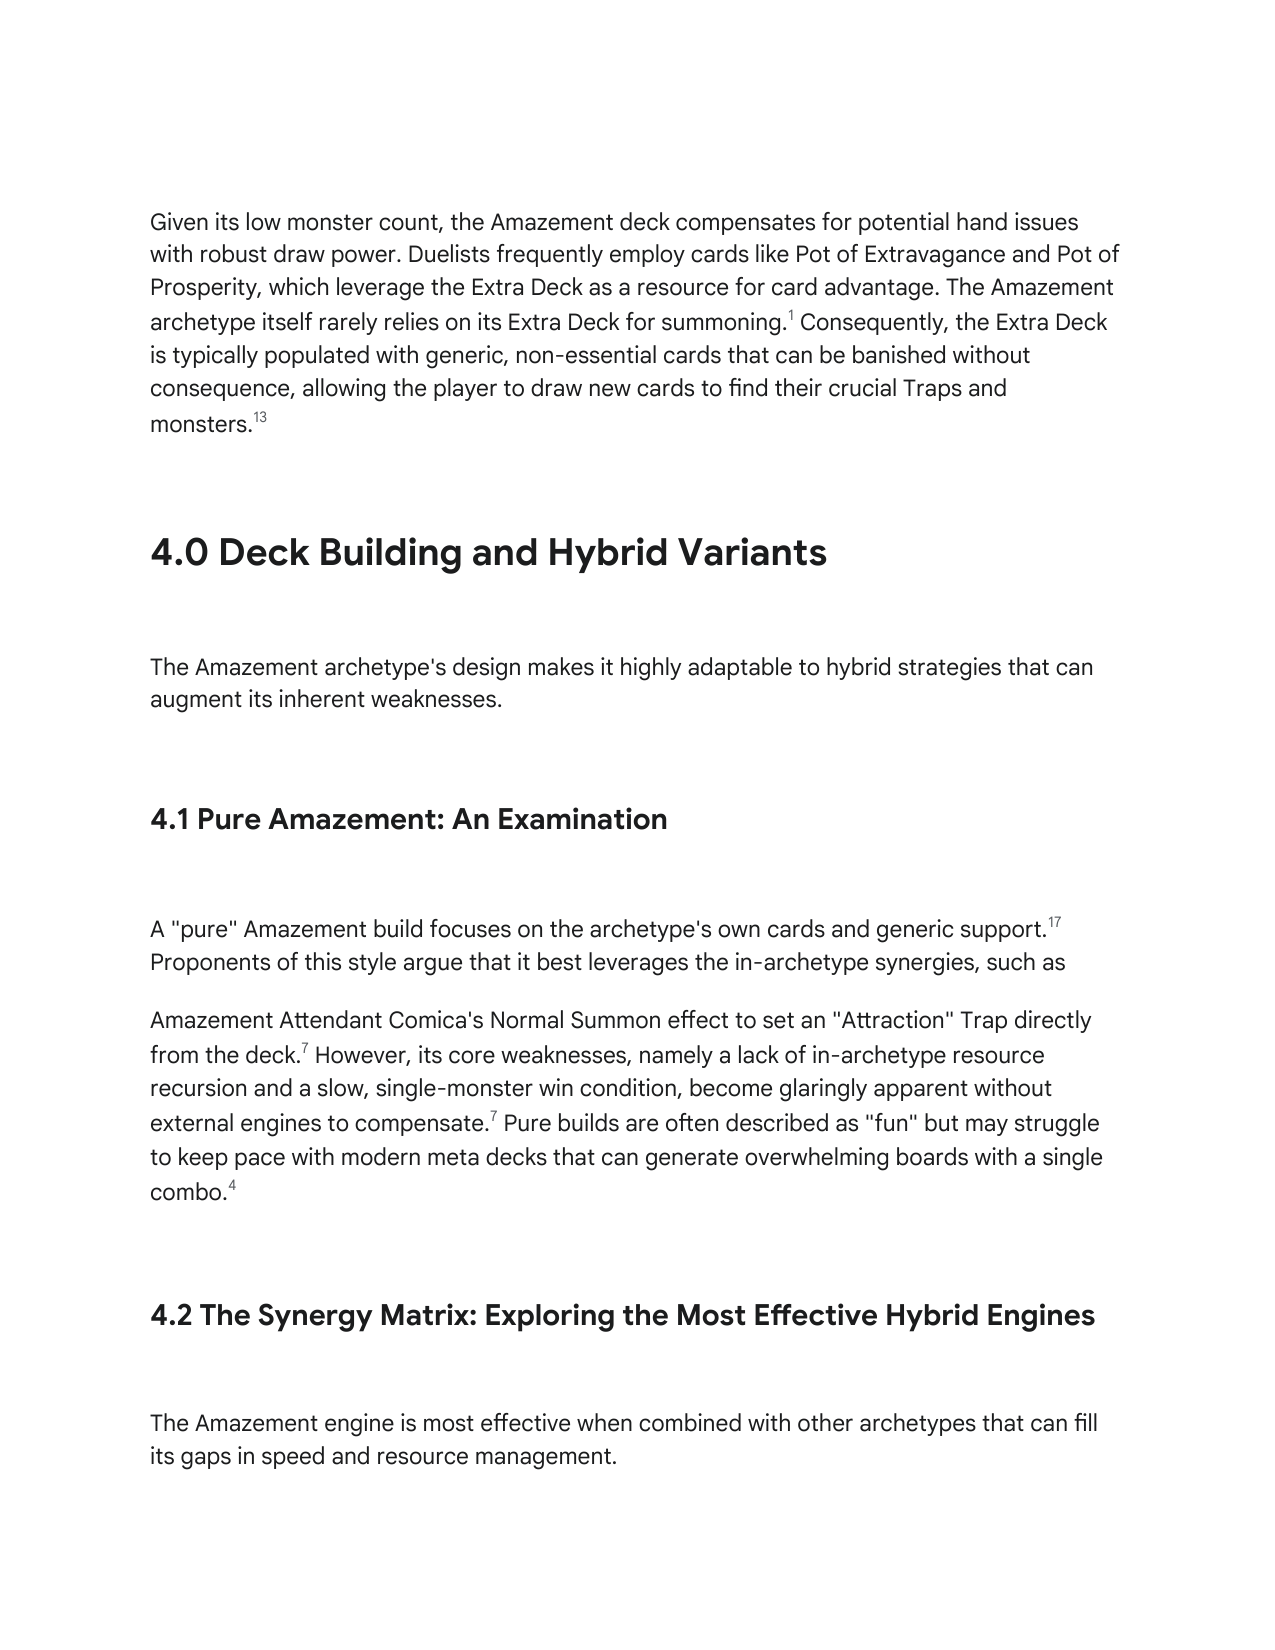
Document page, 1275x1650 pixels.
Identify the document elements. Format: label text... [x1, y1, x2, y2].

subtitle 4.2 The Synergy Matrix: Exploring the Most Effective Hybrid Engines [150, 1297, 1125, 1334]
text Given its low monster count, the Amazement deck compensates for potential hand issues with robust draw power. Duelists frequently employ cards like Pot of Extravagance and Pot of Prosperity, which leverage the Extra Deck as a resource for card advantage. The Amazement archetype itself rarely relies on its Extra Deck for summoning.1 Consequently, the Extra Deck is typically populated with generic, non-essential cards that can be banished without consequence, allowing the player to draw new cards to find their crucial Traps and monsters.13 [150, 208, 1125, 439]
text A "pure" Amazement build focuses on the archetype's own cards and generic support.17 Proponents of this style argue that it best leverages the in-archetype synergies, such as [150, 913, 1125, 977]
text The Amazement archetype's design makes it highly adaptable to hybrid strategies that can augment its inherent weaknesses. [150, 653, 1125, 714]
subtitle 4.1 Pure Amazement: An Examination [150, 801, 1125, 838]
subtitle 4.0 Deck Building and Hybrid Variants [150, 529, 1125, 576]
text The Amazement engine is most effective when combined with other archetypes that can fill its gaps in speed and resource management. [150, 1409, 1125, 1471]
text Amazement Attendant Comica's Normal Summon effect to set an "Attraction" Trap directly from the deck.7 However, its core weaknesses, namely a lack of in-archetype resource recursion and a slow, single-monster win condition, become glaringly apparent without external engines to compensate.7 Pure builds are often described as "fun" but may struggle to keep pace with modern meta decks that can generate overwhelming boards with a single combo.4 [150, 1006, 1125, 1207]
